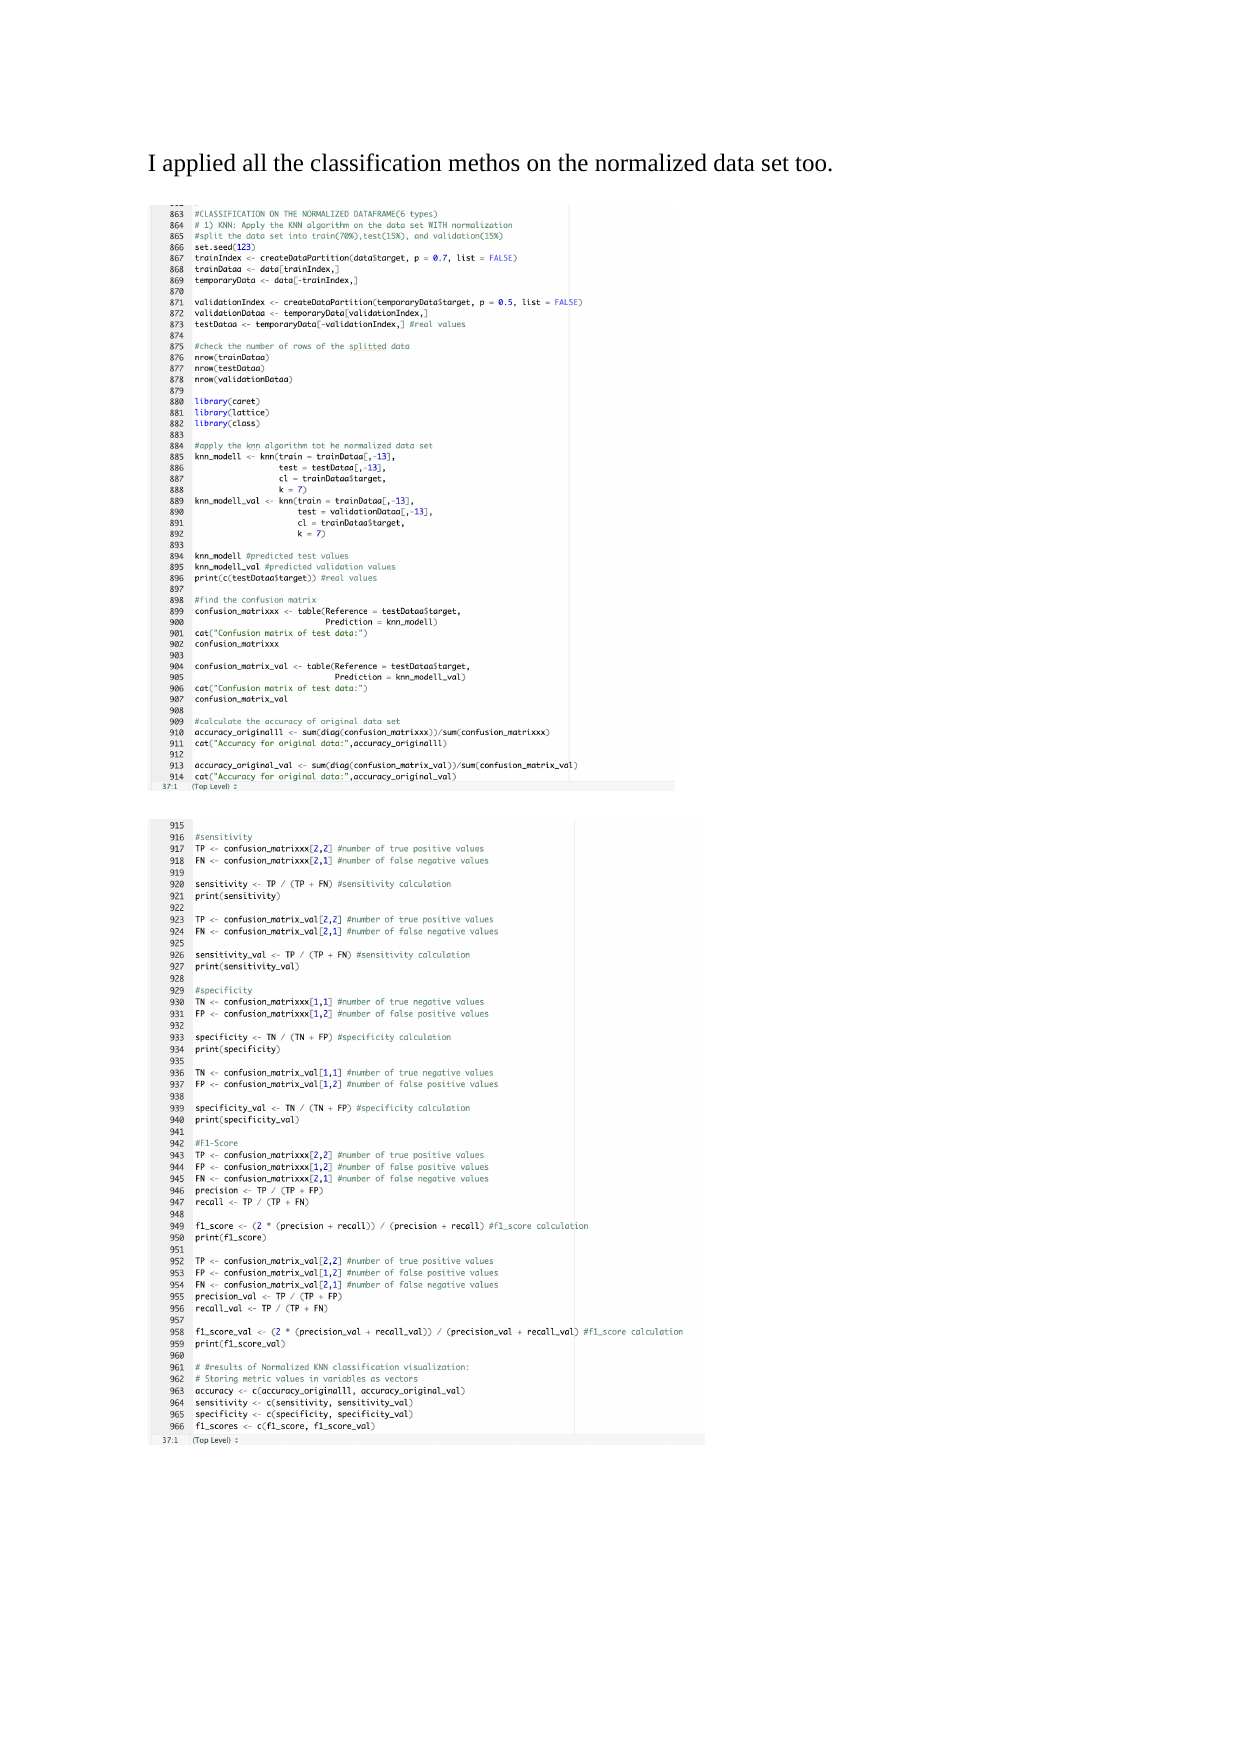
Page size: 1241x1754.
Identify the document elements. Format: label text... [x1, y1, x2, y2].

picture [147, 205, 675, 791]
picture [147, 819, 706, 1445]
text I applied all the classification methos on the normalized data set too. [148, 148, 1093, 176]
